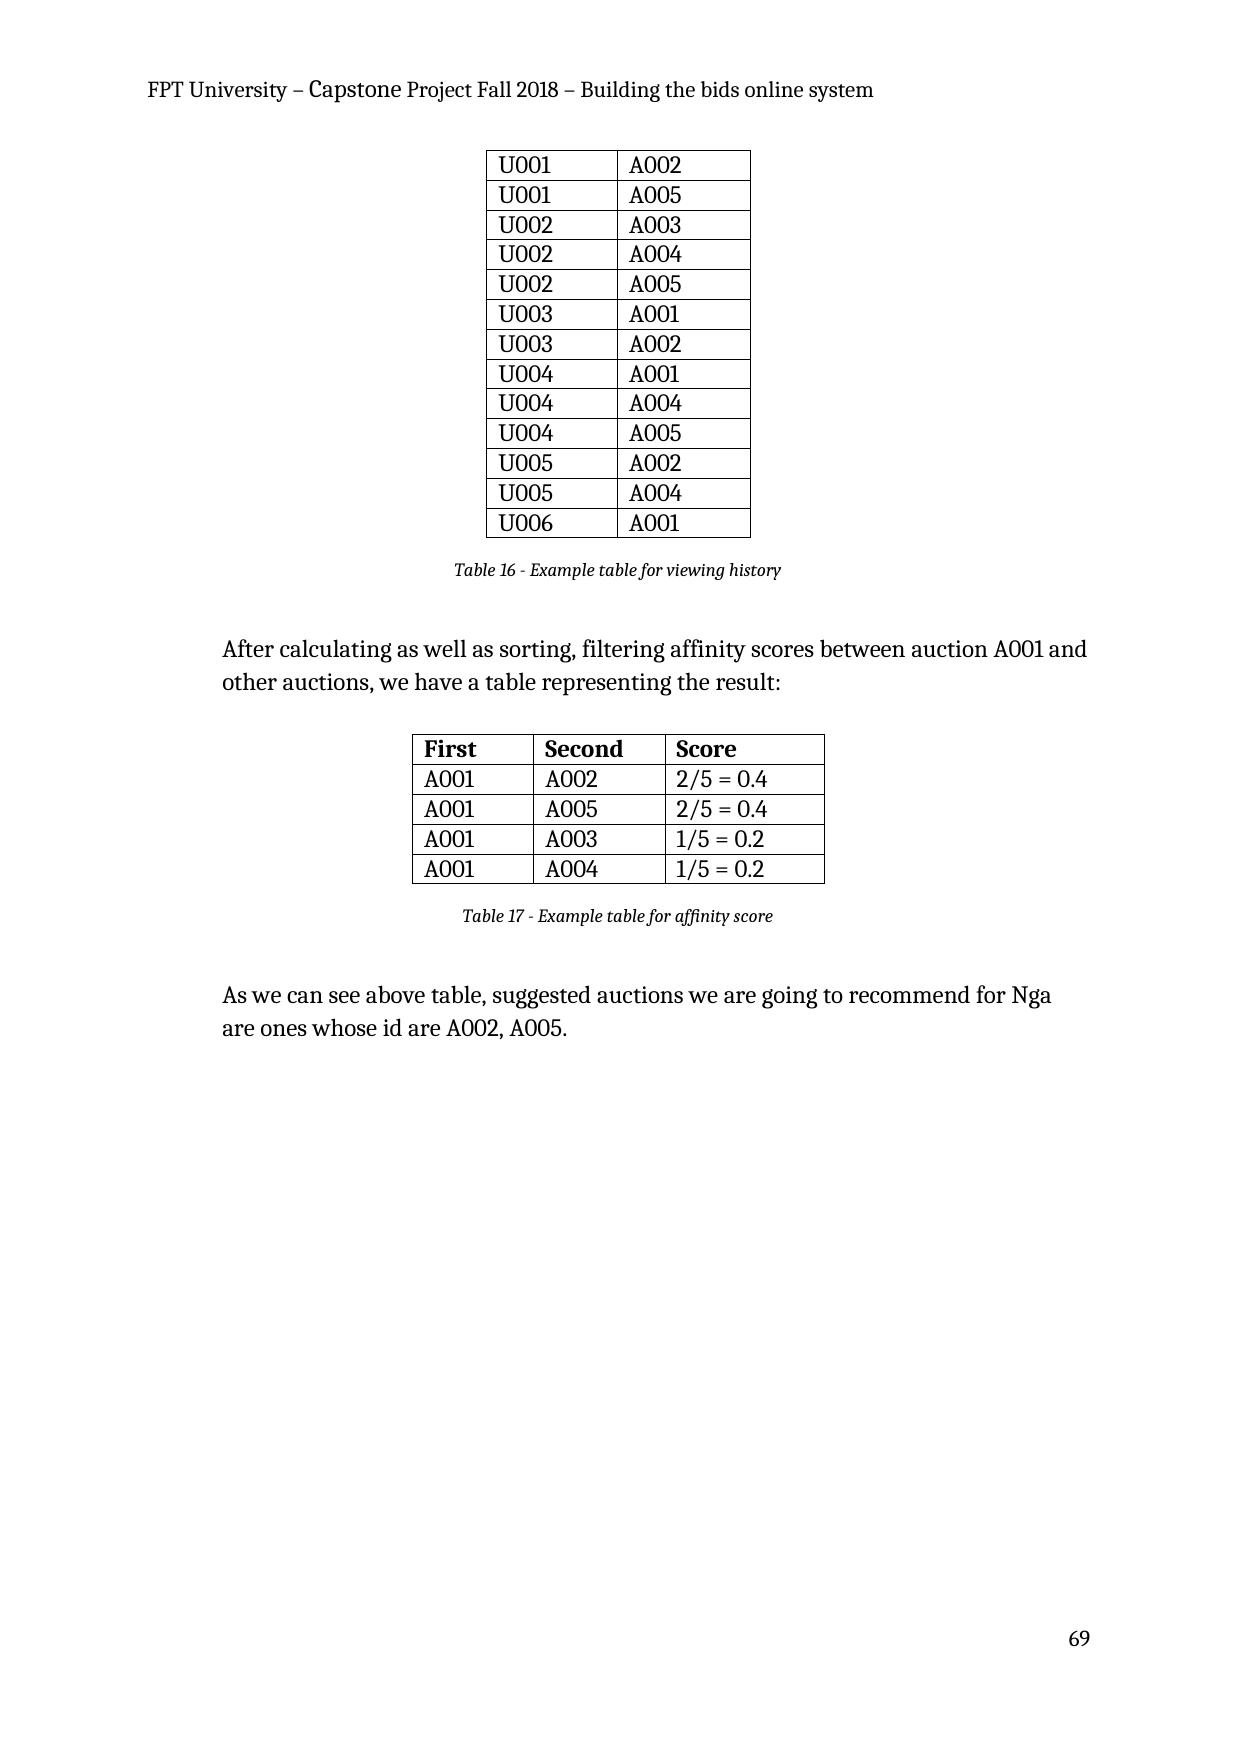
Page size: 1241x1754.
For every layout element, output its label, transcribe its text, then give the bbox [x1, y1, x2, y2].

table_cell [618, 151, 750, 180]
text Table 16 - Example table for viewing history [147, 560, 1090, 581]
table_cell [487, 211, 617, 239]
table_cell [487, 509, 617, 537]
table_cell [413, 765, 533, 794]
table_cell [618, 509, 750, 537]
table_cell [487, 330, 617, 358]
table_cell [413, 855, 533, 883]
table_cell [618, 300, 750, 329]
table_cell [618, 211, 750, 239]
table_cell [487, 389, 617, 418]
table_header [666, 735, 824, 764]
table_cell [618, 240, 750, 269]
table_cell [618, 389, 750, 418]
text Table 17 - Example table for affinity score [147, 906, 1090, 927]
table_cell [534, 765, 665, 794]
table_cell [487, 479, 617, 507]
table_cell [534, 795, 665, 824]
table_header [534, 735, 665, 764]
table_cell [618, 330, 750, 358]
text After calculating as well as sorting, filtering affinity scores between auction A001 and other auctions, we have a table representing the result: [222, 635, 1090, 697]
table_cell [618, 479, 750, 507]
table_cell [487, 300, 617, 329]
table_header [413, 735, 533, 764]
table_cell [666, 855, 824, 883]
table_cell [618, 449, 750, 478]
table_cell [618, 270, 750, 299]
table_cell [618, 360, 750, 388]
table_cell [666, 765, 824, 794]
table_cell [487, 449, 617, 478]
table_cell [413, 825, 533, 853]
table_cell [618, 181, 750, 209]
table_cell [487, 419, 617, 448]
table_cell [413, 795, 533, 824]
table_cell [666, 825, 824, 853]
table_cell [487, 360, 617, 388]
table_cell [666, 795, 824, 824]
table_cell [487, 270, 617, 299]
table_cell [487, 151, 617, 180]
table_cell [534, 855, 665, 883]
text As we can see above table, suggested auctions we are going to recommend for Nga are ones whose id are A002, A005. [222, 981, 1090, 1043]
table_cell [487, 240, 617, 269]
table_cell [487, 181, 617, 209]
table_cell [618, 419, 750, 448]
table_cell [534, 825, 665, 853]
